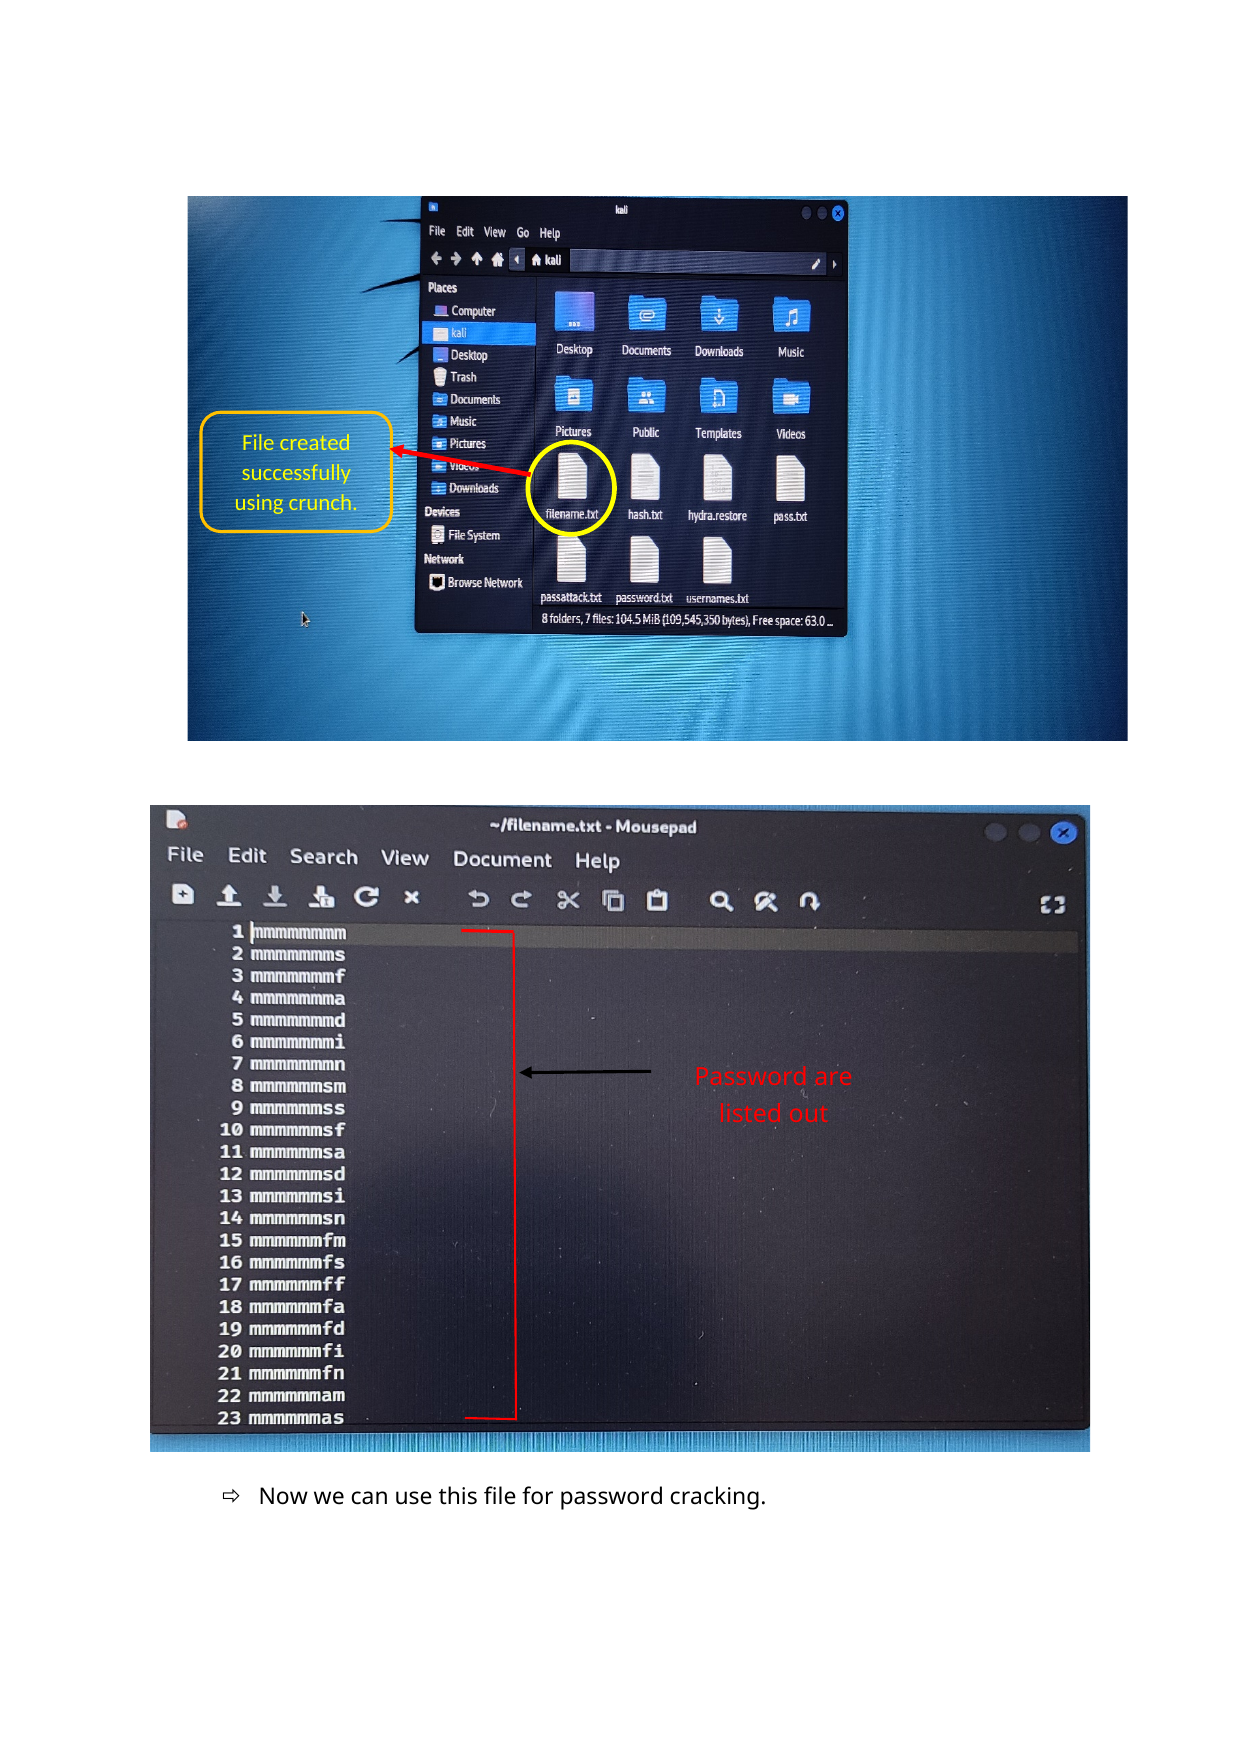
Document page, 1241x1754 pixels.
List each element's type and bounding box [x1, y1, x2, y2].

picture [150, 805, 1091, 1452]
picture [187, 196, 1128, 741]
